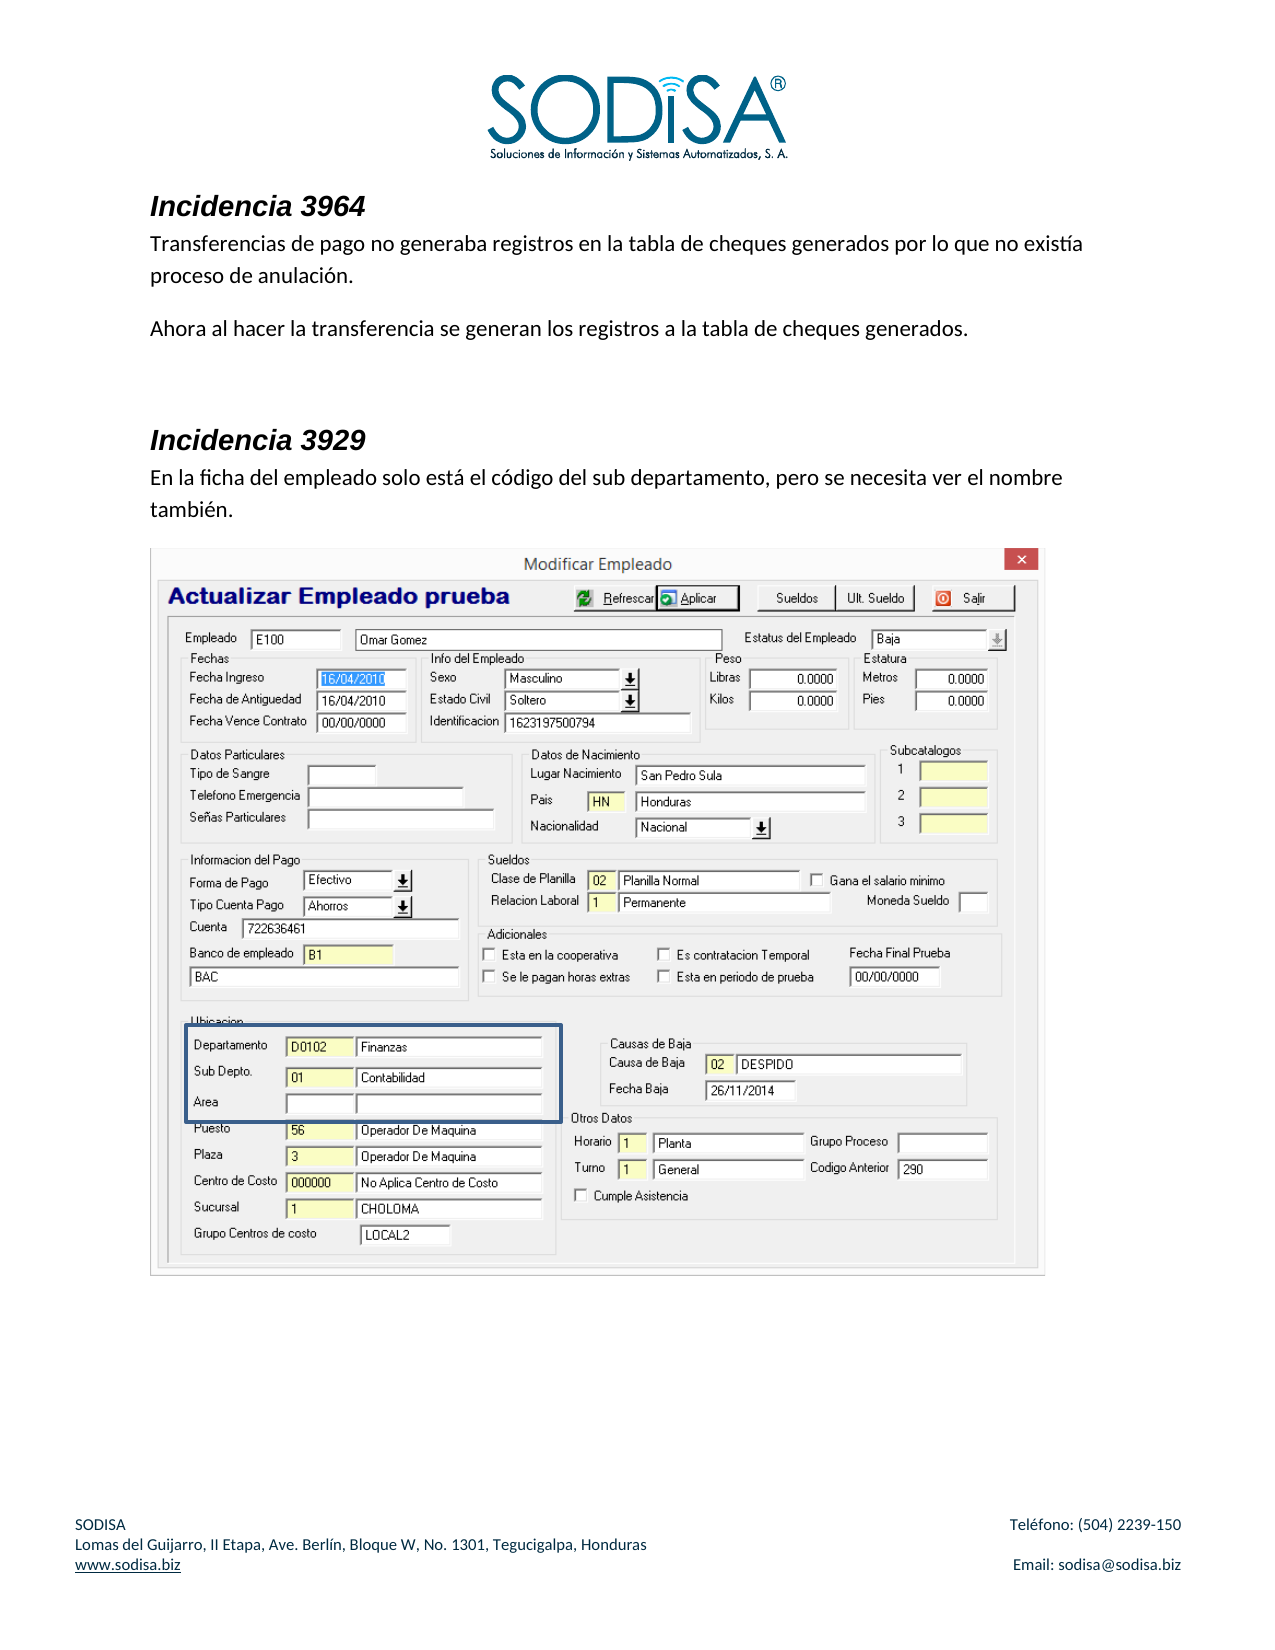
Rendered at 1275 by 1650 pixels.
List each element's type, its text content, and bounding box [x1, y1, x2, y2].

text Transferencias de pago no generaba registros en la tabla de cheques generados por lo que no existía proceso de anulación. [150, 229, 1125, 289]
text En la ficha del empleado solo está el código del sub departamento, pero se necesita ver el nombre también. [150, 463, 1125, 523]
subtitle Incidencia 3964 [150, 189, 1125, 223]
picture [150, 548, 1046, 1276]
text Ahora al hacer la transferencia se generan los registros a la tabla de cheques generados. [150, 314, 1125, 342]
subtitle Incidencia 3929 [150, 423, 1125, 457]
